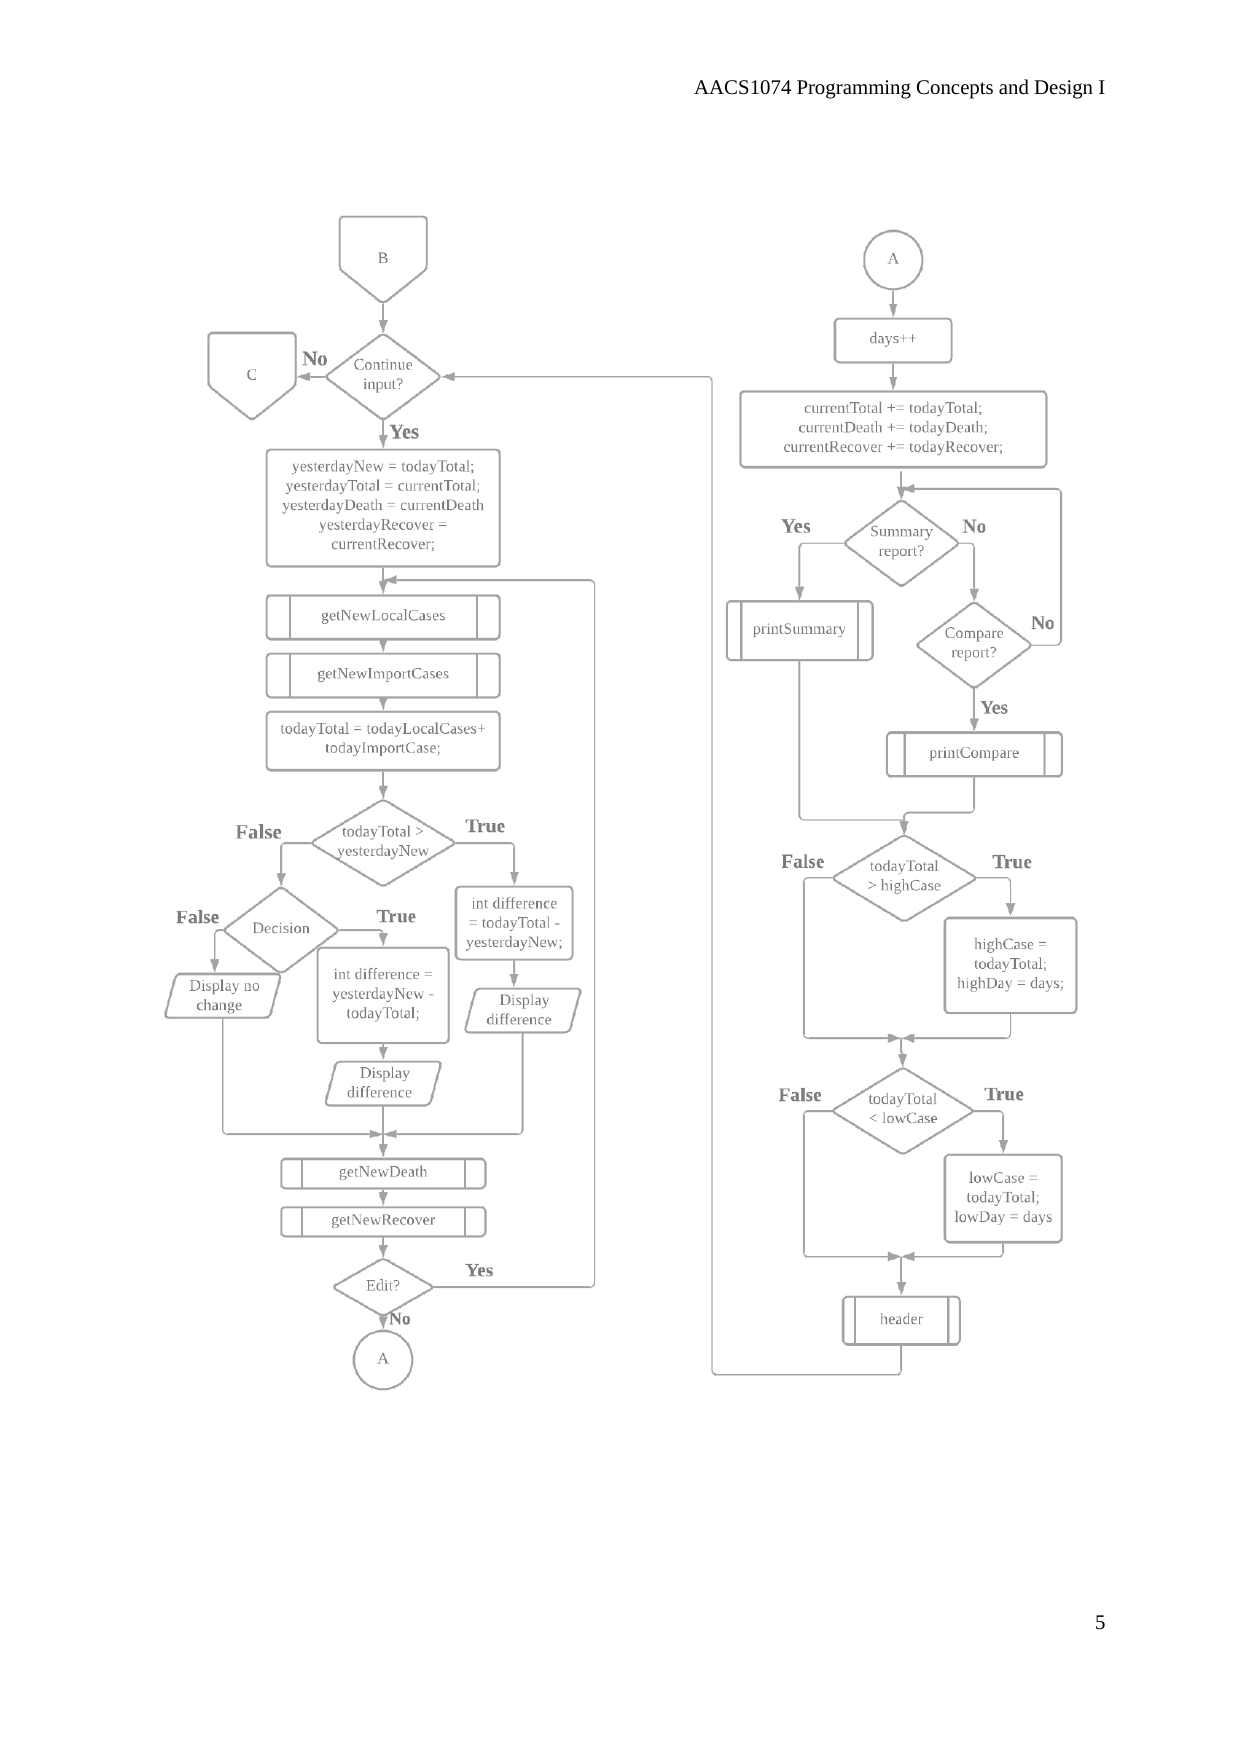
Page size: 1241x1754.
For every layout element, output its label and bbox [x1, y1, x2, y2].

picture [135, 187, 1105, 1418]
